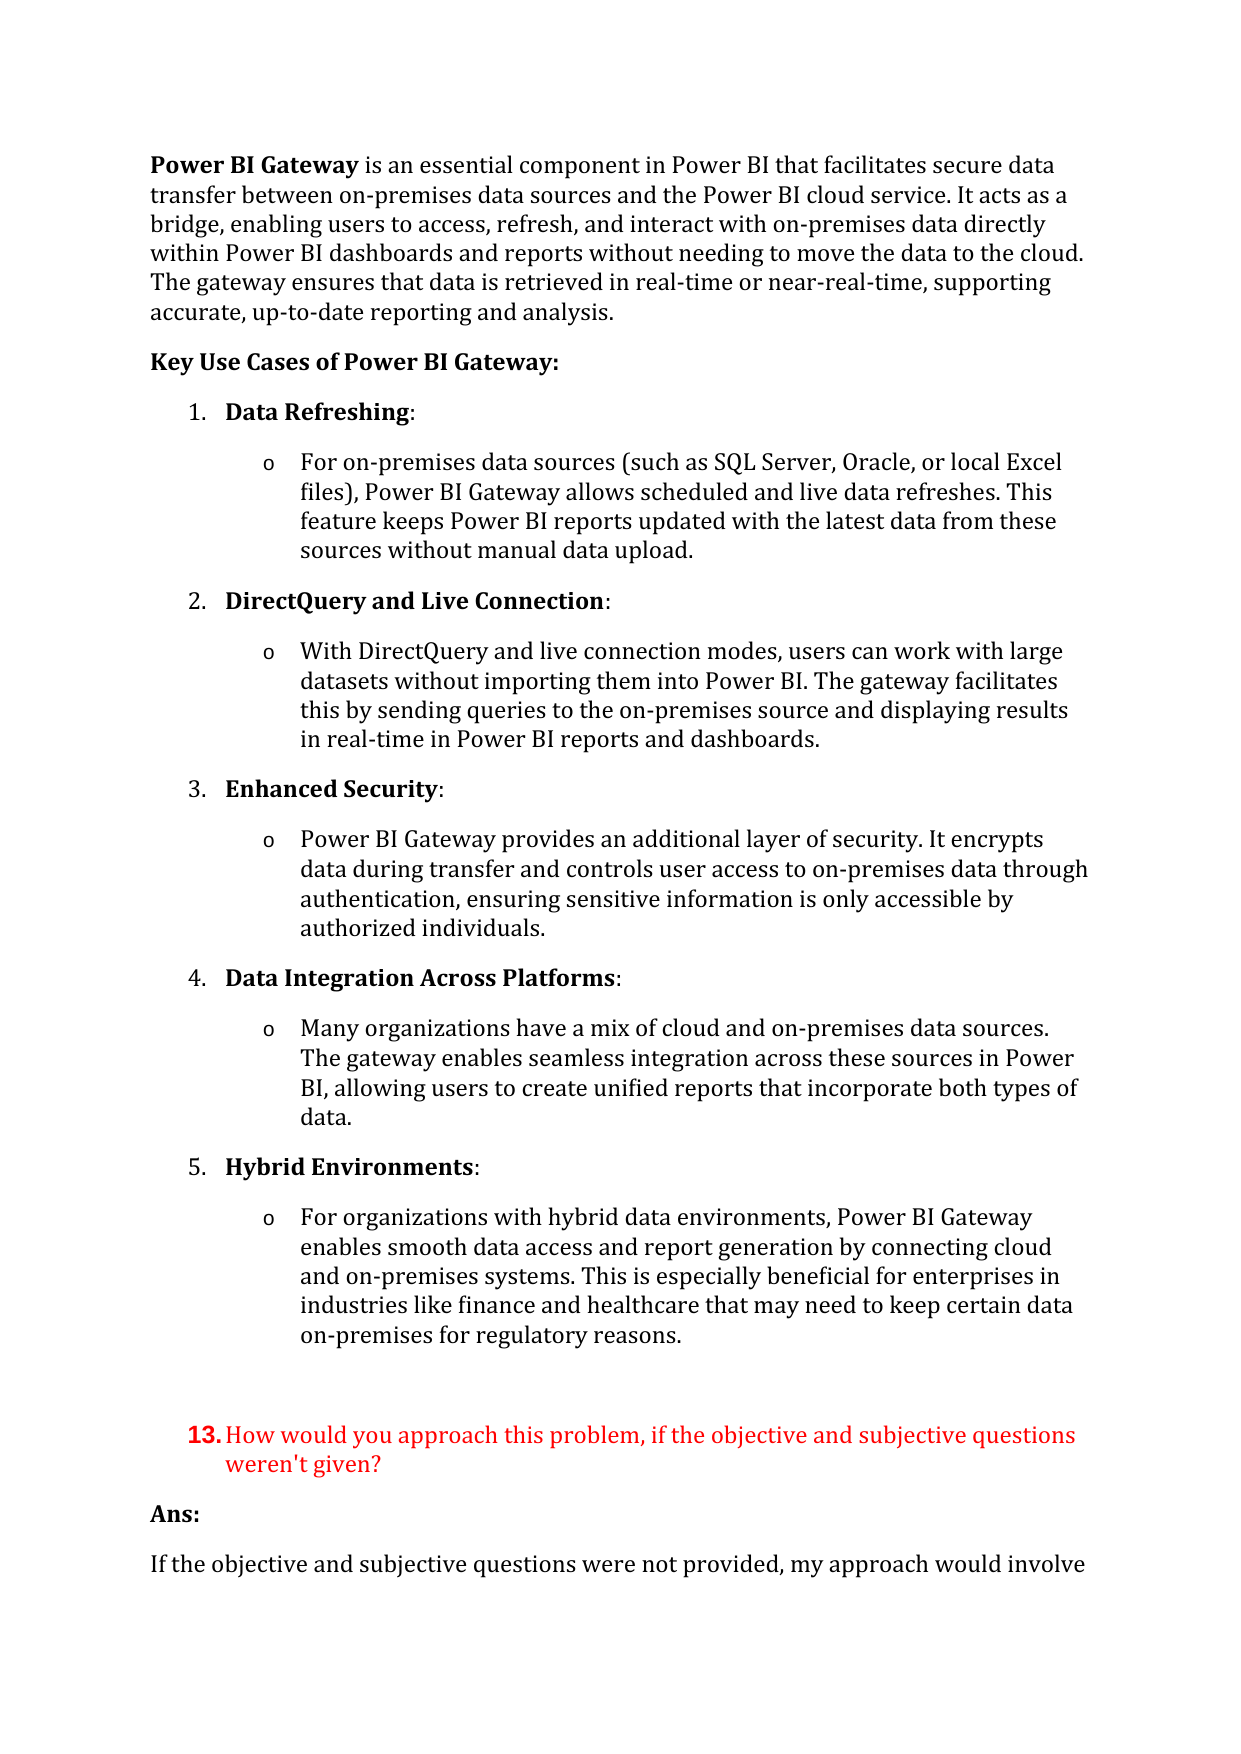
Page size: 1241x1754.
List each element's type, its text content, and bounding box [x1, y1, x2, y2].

list Hybrid Environments: [187, 1152, 1090, 1181]
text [150, 1549, 1090, 1578]
list Data Refreshing: [187, 397, 1090, 426]
list For on-premises data sources (such as SQL Server, Oracle, or local Excel files), Power BI Gateway allows scheduled and live data refreshes. This feature keeps Power BI reports updated with the latest data from these sources without manual data upload. [262, 447, 1090, 564]
list Data Integration Across Platforms: [187, 963, 1090, 992]
text Ans: [150, 1499, 1090, 1528]
list How would you approach this problem, if the objective and subjective questions weren't given? [187, 1420, 1090, 1478]
list DirectQuery and Live Connection: [187, 585, 1090, 614]
list For organizations with hybrid data environments, Power BI Gateway enables smooth data access and report generation by connecting cloud and on-premises systems. This is especially beneficial for enterprises in industries like finance and healthcare that may need to keep certain data on-premises for regulatory reasons. [262, 1202, 1090, 1349]
list With DirectQuery and live connection modes, users can work with large datasets without importing them into Power BI. The gateway facilitates this by sending queries to the on-premises source and displaying results in real-time in Power BI reports and dashboards. [262, 635, 1090, 753]
list Enhanced Security: [187, 774, 1090, 803]
list Many organizations have a mix of cloud and on-premises data sources. The gateway enables seamless integration across these sources in Power BI, allowing users to create unified reports that incorporate both types of data. [262, 1013, 1090, 1131]
list Power BI Gateway provides an additional layer of security. It encrypts data during transfer and controls user access to on-premises data through authentication, ensuring sensitive information is only accessible by authorized individuals. [262, 824, 1090, 942]
text Power BI Gateway is an essential component in Power BI that facilitates secure data transfer between on-premises data sources and the Power BI cloud service. It acts as a bridge, enabling users to access, refresh, and interact with on-premises data directly within Power BI dashboards and reports without needing to move the data to the cloud. The gateway ensures that data is retrieved in real-time or near-real-time, supporting accurate, up-to-date reporting and analysis. [150, 150, 1090, 326]
text Key Use Cases of Power BI Gateway: [150, 346, 1090, 376]
